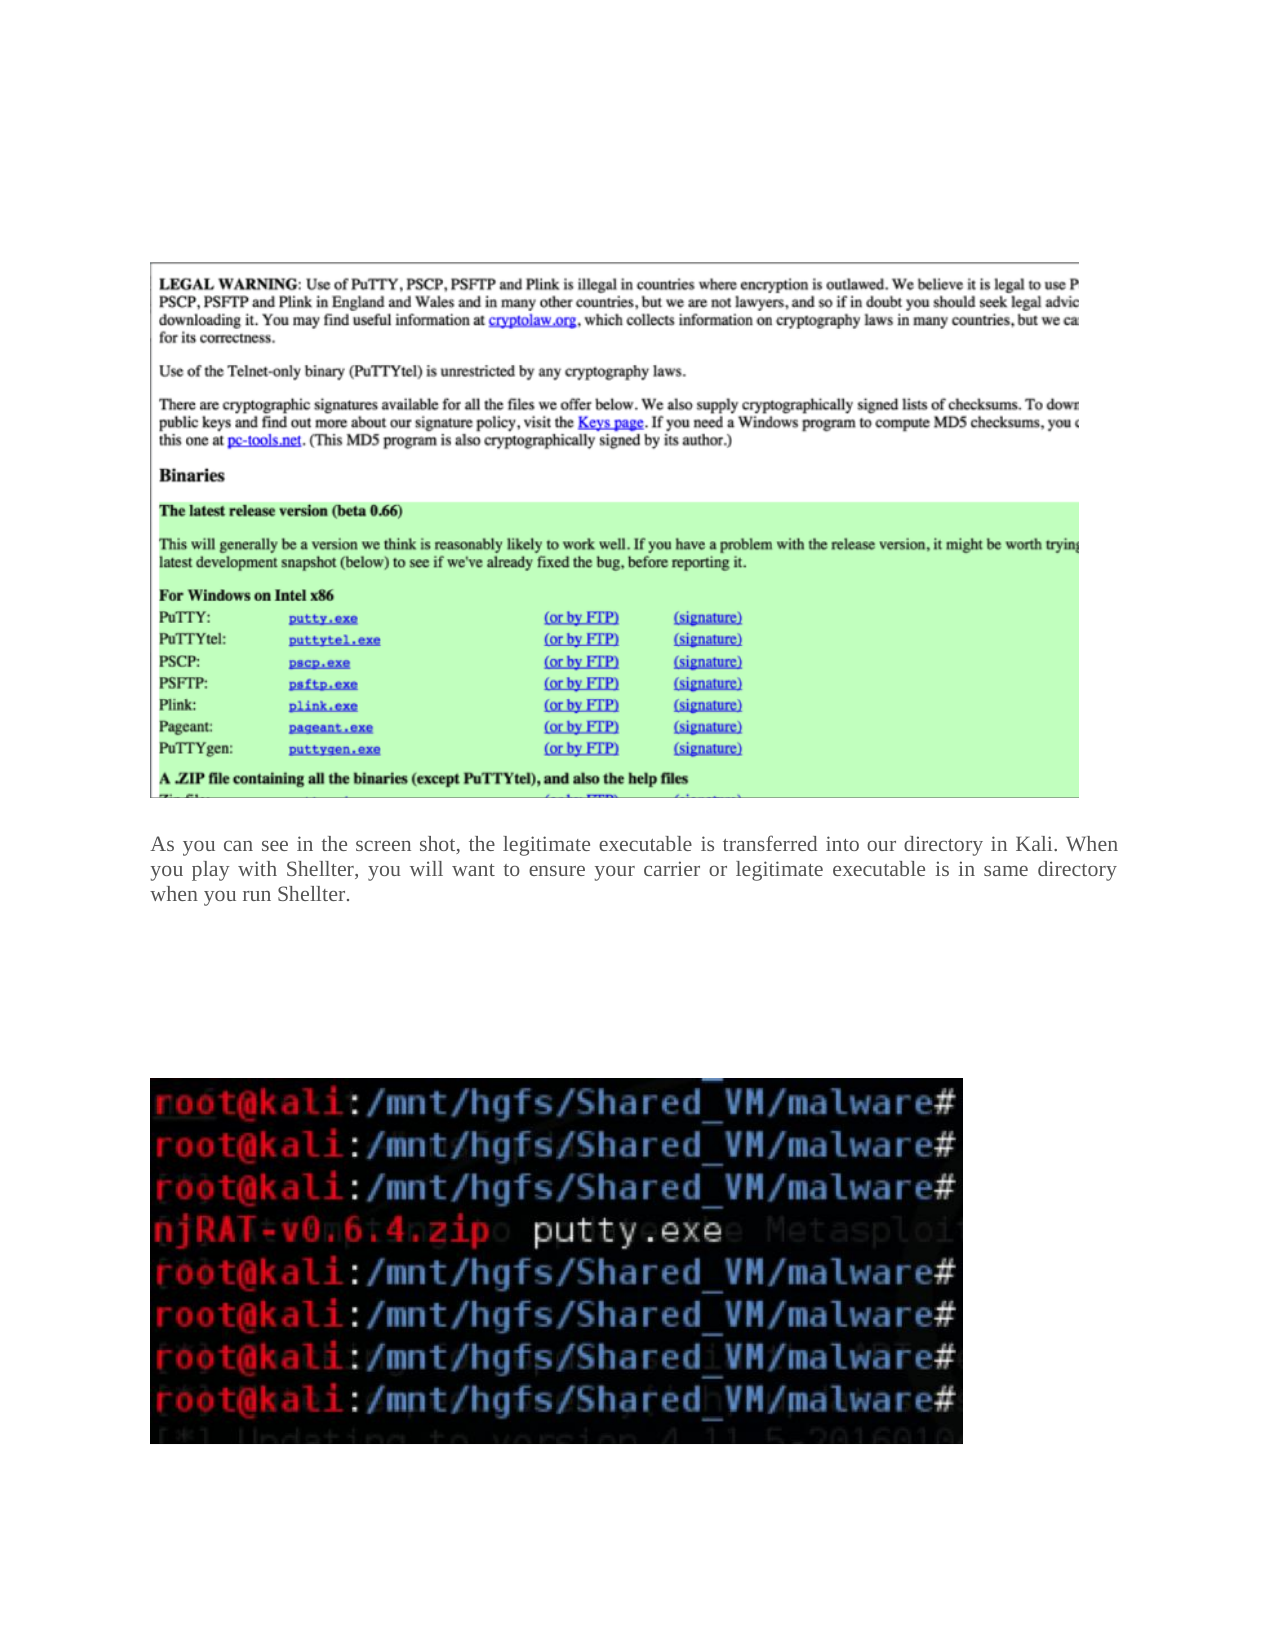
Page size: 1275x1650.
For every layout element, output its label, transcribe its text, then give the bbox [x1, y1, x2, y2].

picture [150, 262, 1141, 798]
text As you can see in the screen shot, the legitimate executable is transferred into our directory in Kali. When you play with Shellter, you will want to ensure your carrier or legitimate executable is in same directory when you run Shellter. [150, 831, 1118, 906]
picture [150, 1078, 1150, 1445]
